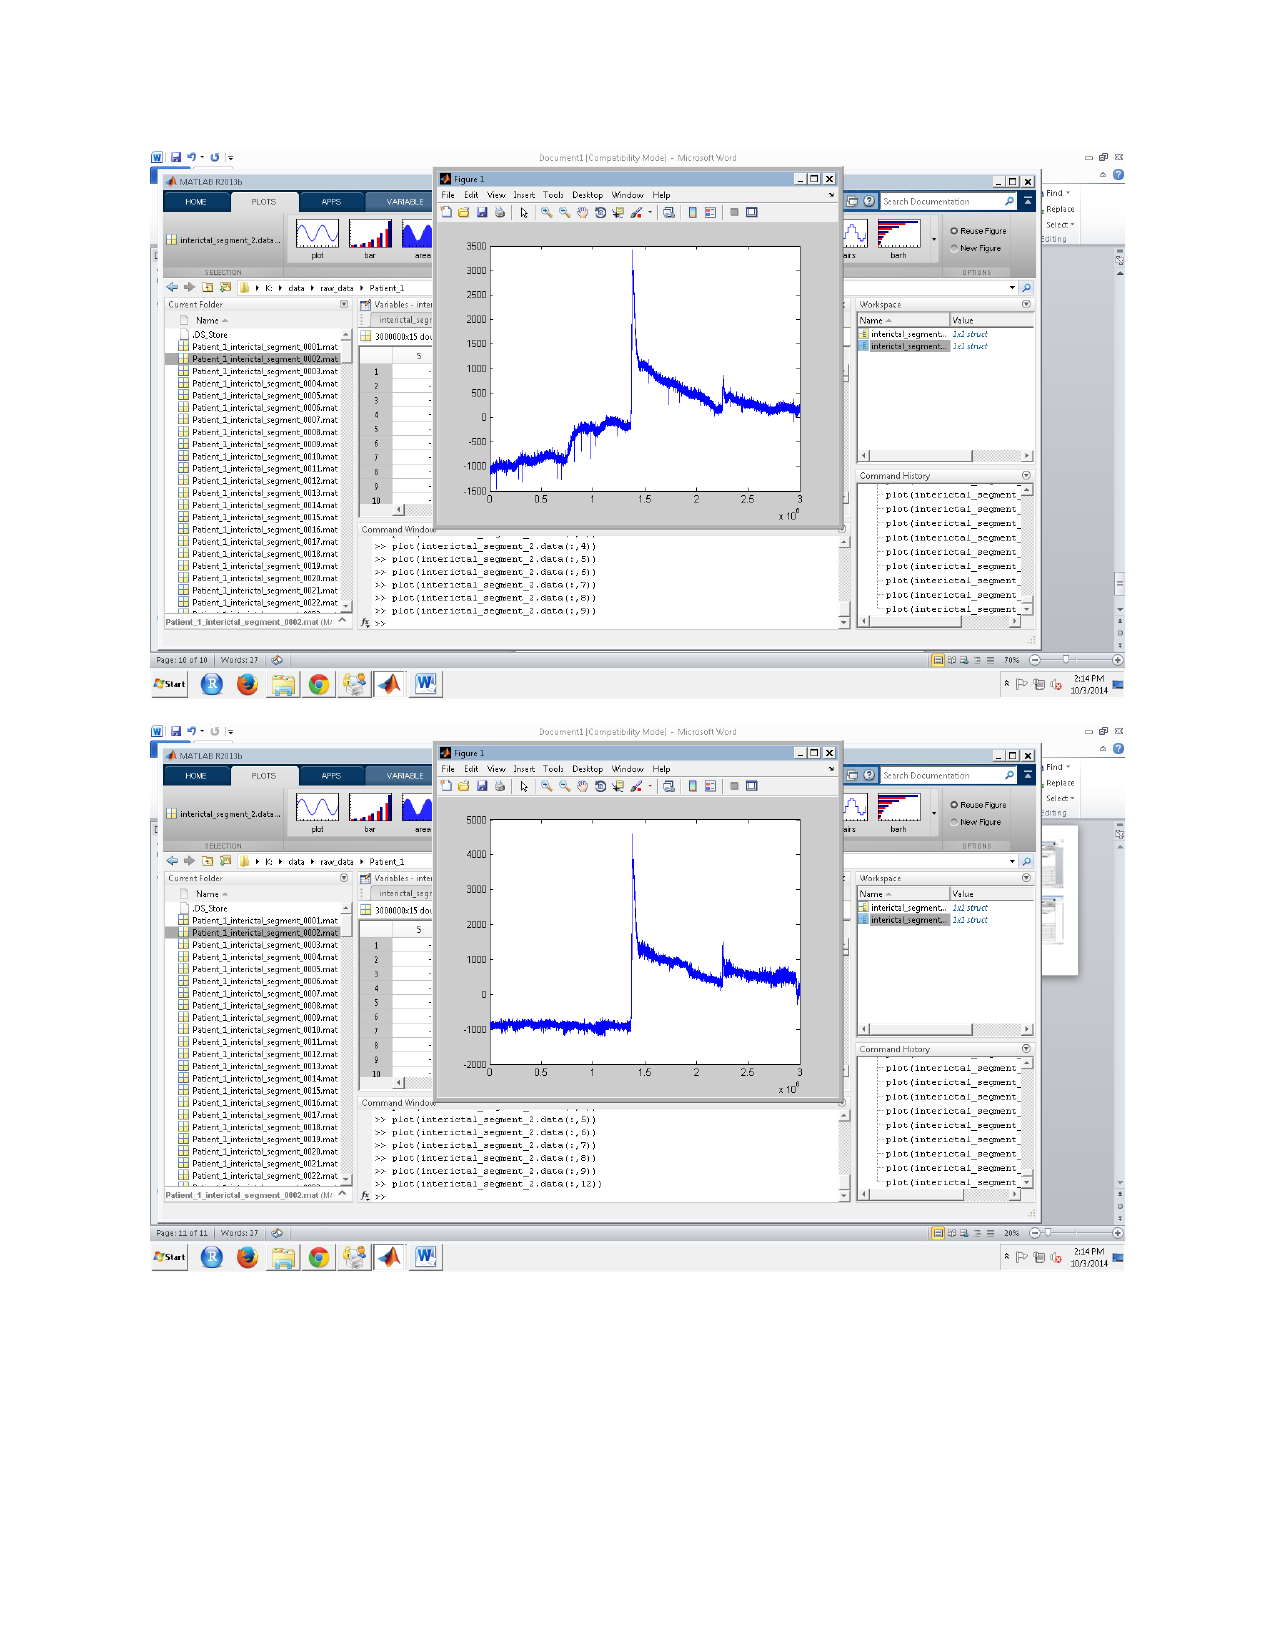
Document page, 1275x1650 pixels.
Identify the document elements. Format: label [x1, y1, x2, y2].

picture [150, 723, 1125, 1272]
picture [150, 150, 1125, 699]
